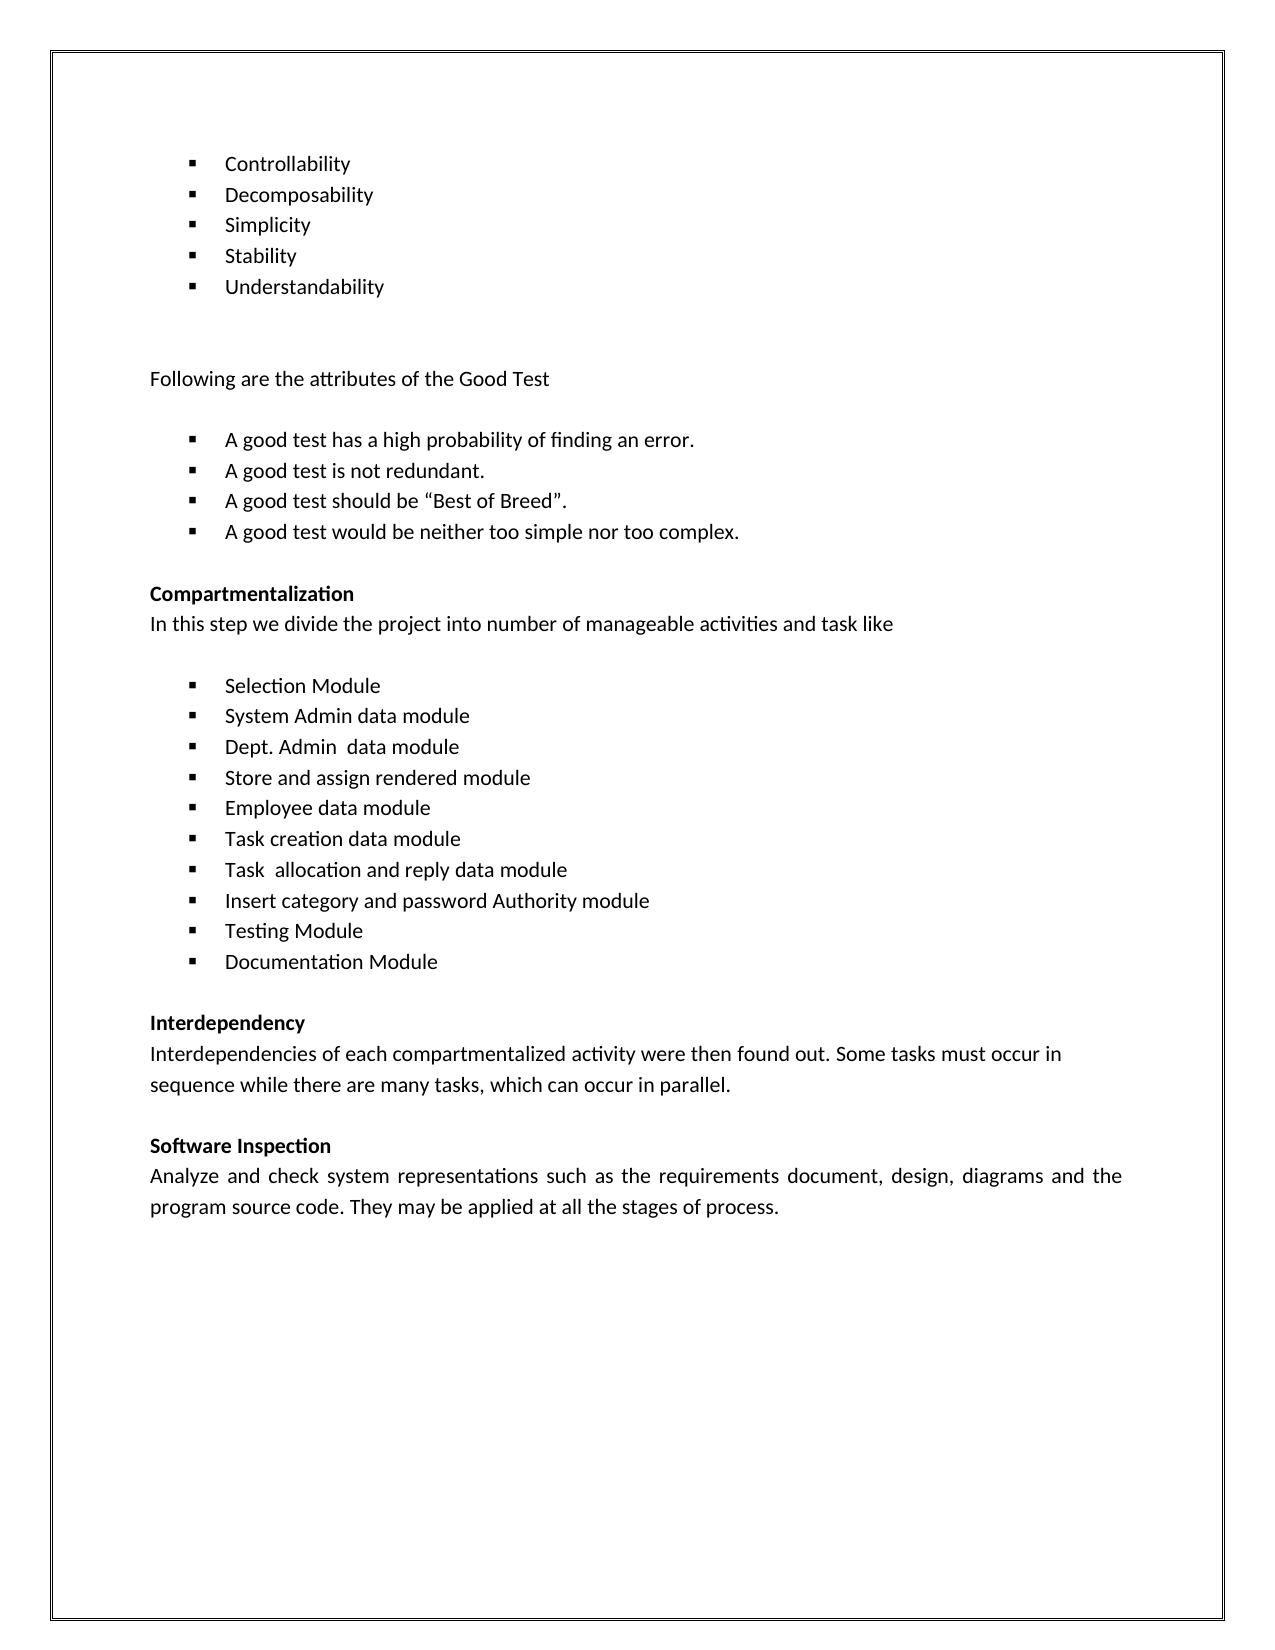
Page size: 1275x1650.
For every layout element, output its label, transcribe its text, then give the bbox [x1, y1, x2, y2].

list A good test would be neither too simple nor too complex. [187, 518, 1217, 545]
list Employee data module [187, 794, 1217, 821]
list Testing Module [187, 917, 1217, 944]
list System Admin data module [187, 703, 1217, 729]
list A good test is not redundant. [187, 457, 1217, 484]
text Interdependencies of each compartmentalized activity were then found out. Some tasks must occur in sequence while there are many tasks, which can occur in parallel. [150, 1040, 1071, 1097]
list Decomposability [187, 181, 1217, 208]
list Understandability [187, 273, 1217, 299]
list Task allocation and reply data module [187, 856, 1217, 883]
list Selection Module [187, 672, 1217, 699]
text Software Inspection [150, 1132, 1217, 1159]
list Documentation Module [187, 948, 1217, 975]
list Task creation data module [187, 825, 1217, 852]
list Dept. Admin data module [187, 733, 1217, 760]
list Simplicity [187, 212, 1217, 238]
list Insert category and password Authority module [187, 887, 1217, 913]
text Following are the attributes of the Good Test [150, 365, 1217, 392]
text In this step we divide the project into number of manageable activities and task like [150, 611, 1217, 637]
list A good test should be “Best of Breed”. [187, 488, 1217, 514]
text Interdependency [150, 1009, 1217, 1036]
list Stability [187, 242, 1217, 269]
list A good test has a high probability of finding an error. [187, 426, 1217, 453]
list Controllability [187, 150, 1217, 177]
text Compartmentalization [150, 580, 1217, 607]
text Analyze and check system representations such as the requirements document, design, diagrams and the program source code. They may be applied at all the stages of process. [150, 1163, 1126, 1220]
list Store and assign rendered module [187, 764, 1217, 791]
